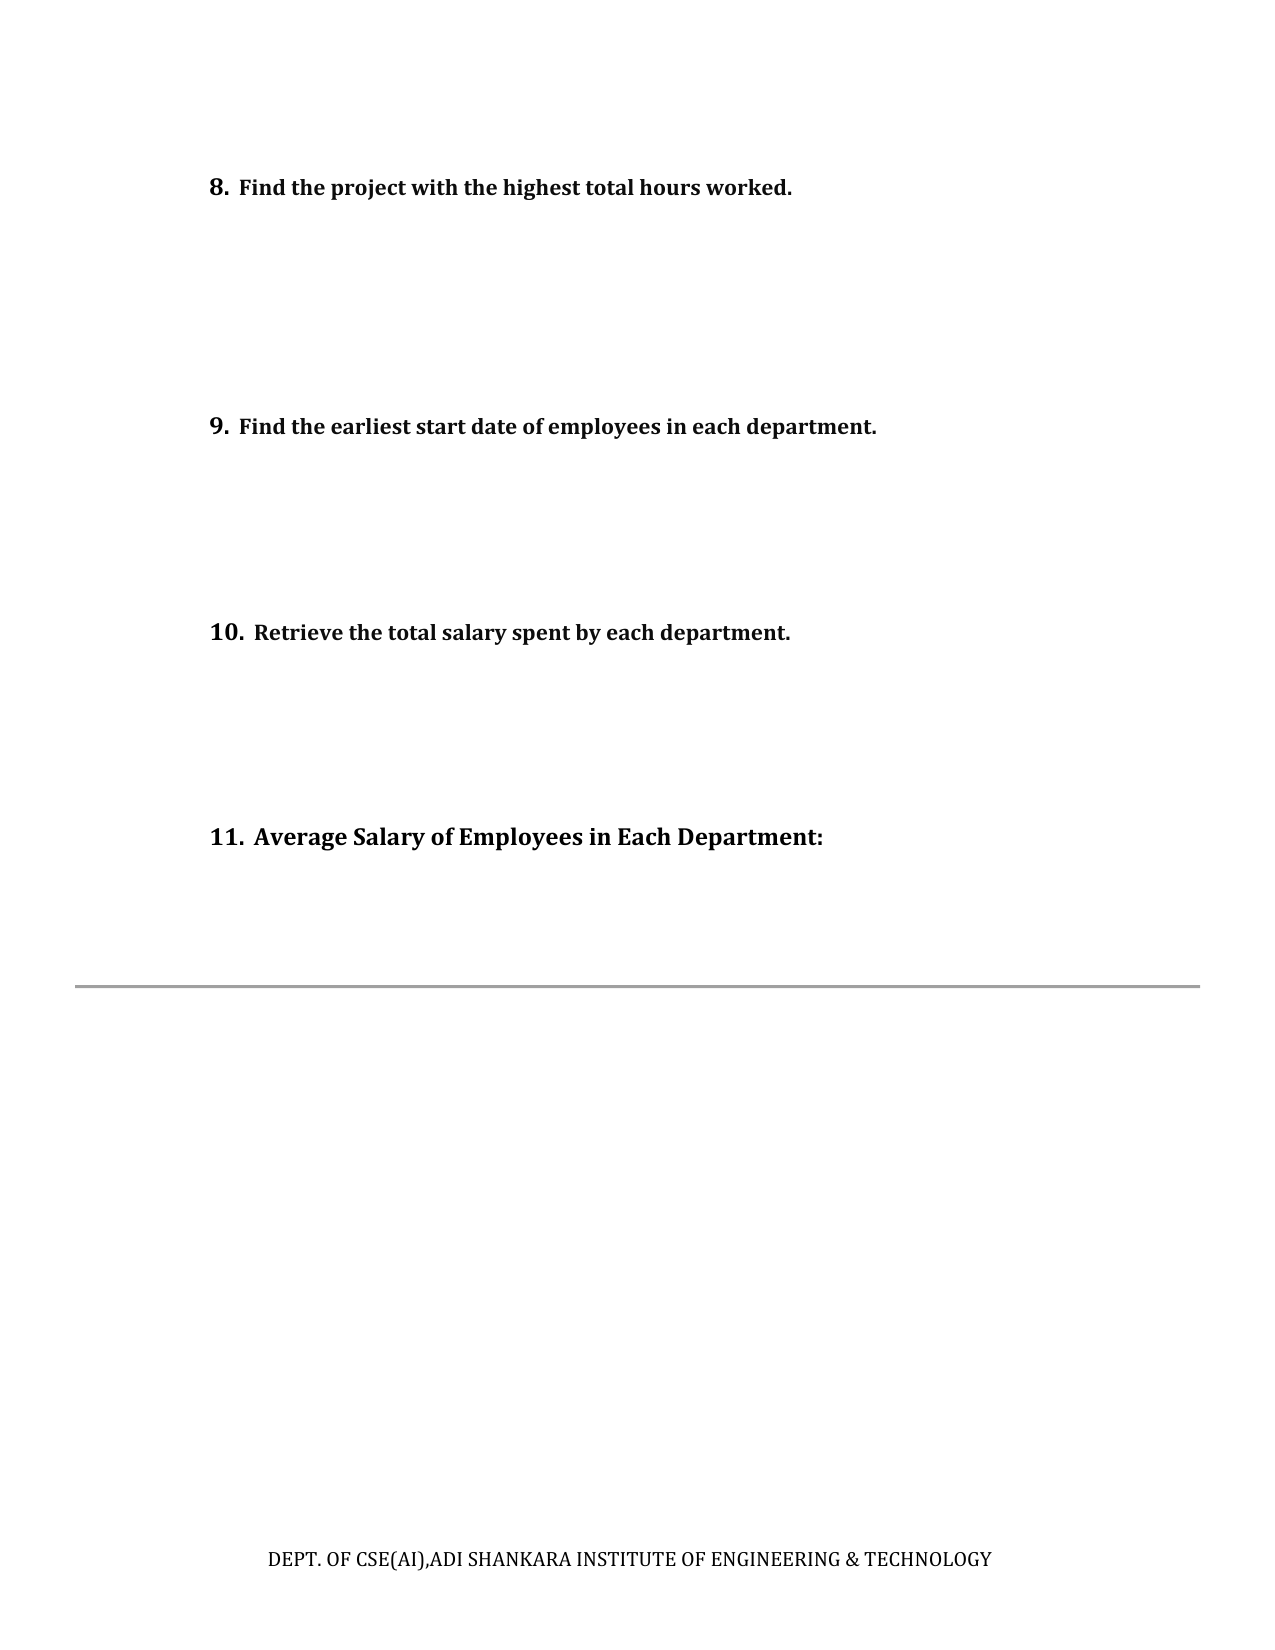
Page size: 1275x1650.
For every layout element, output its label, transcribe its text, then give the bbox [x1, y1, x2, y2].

list Average Salary of Employees in Each Department: [209, 821, 1200, 851]
list Retrieve the total salary spent by each department. [209, 616, 1200, 646]
list Find the earliest start date of employees in each department. [209, 411, 1200, 440]
list Find the project with the highest total hours worked. [209, 172, 1200, 201]
